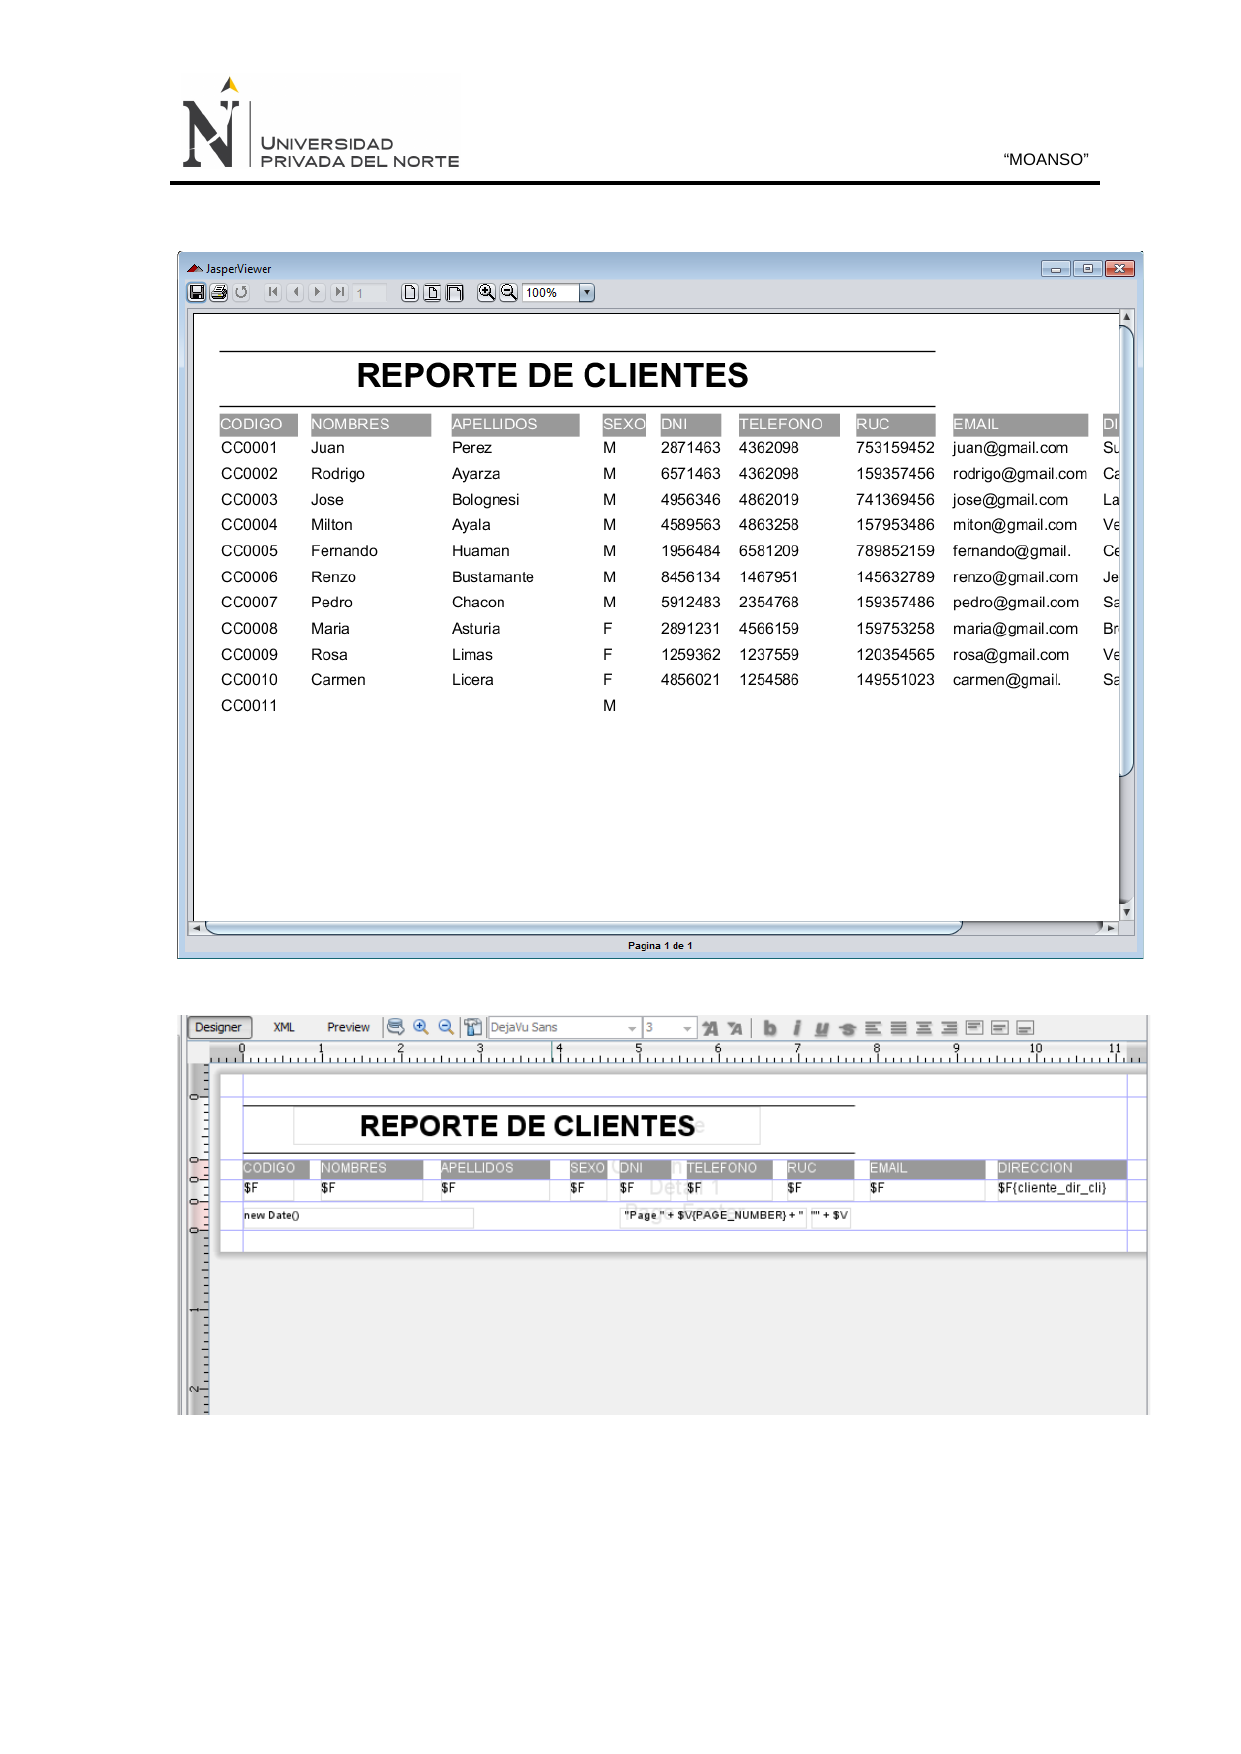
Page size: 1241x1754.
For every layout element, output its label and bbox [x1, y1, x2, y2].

picture [177, 251, 1144, 959]
picture [177, 1015, 1151, 1415]
picture [181, 73, 462, 169]
